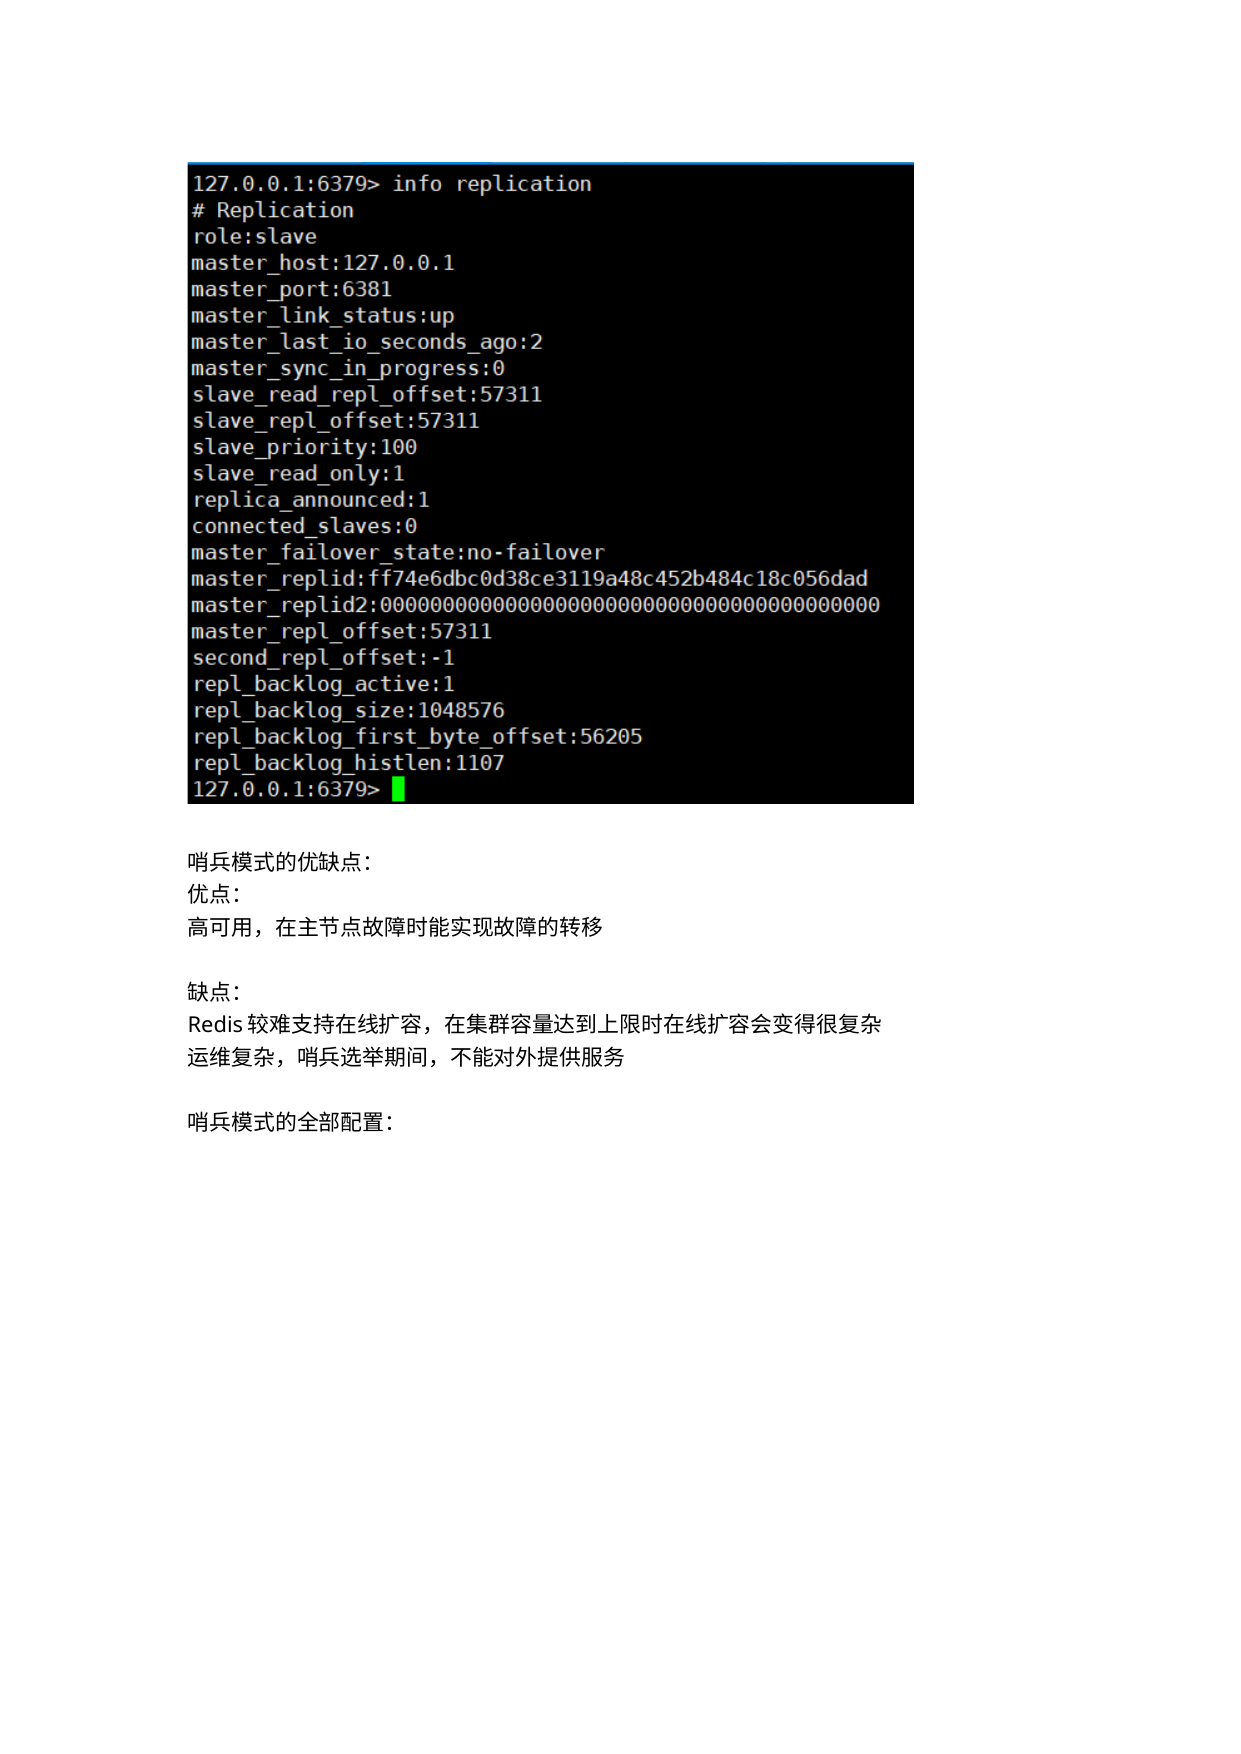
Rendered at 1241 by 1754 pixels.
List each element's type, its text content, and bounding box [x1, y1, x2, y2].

text 优点： [187, 877, 1053, 909]
picture [187, 162, 914, 804]
text 哨兵模式的优缺点： [187, 844, 1053, 877]
text 高可用，在主节点故障时能实现故障的转移 [187, 909, 1053, 942]
text 哨兵模式的全部配置： [187, 1104, 1053, 1137]
text Redis较难支持在线扩容，在集群容量达到上限时在线扩容会变得很复杂 [187, 1007, 1053, 1039]
text 运维复杂，哨兵选举期间，不能对外提供服务 [187, 1039, 1053, 1072]
text 缺点： [187, 974, 1053, 1007]
